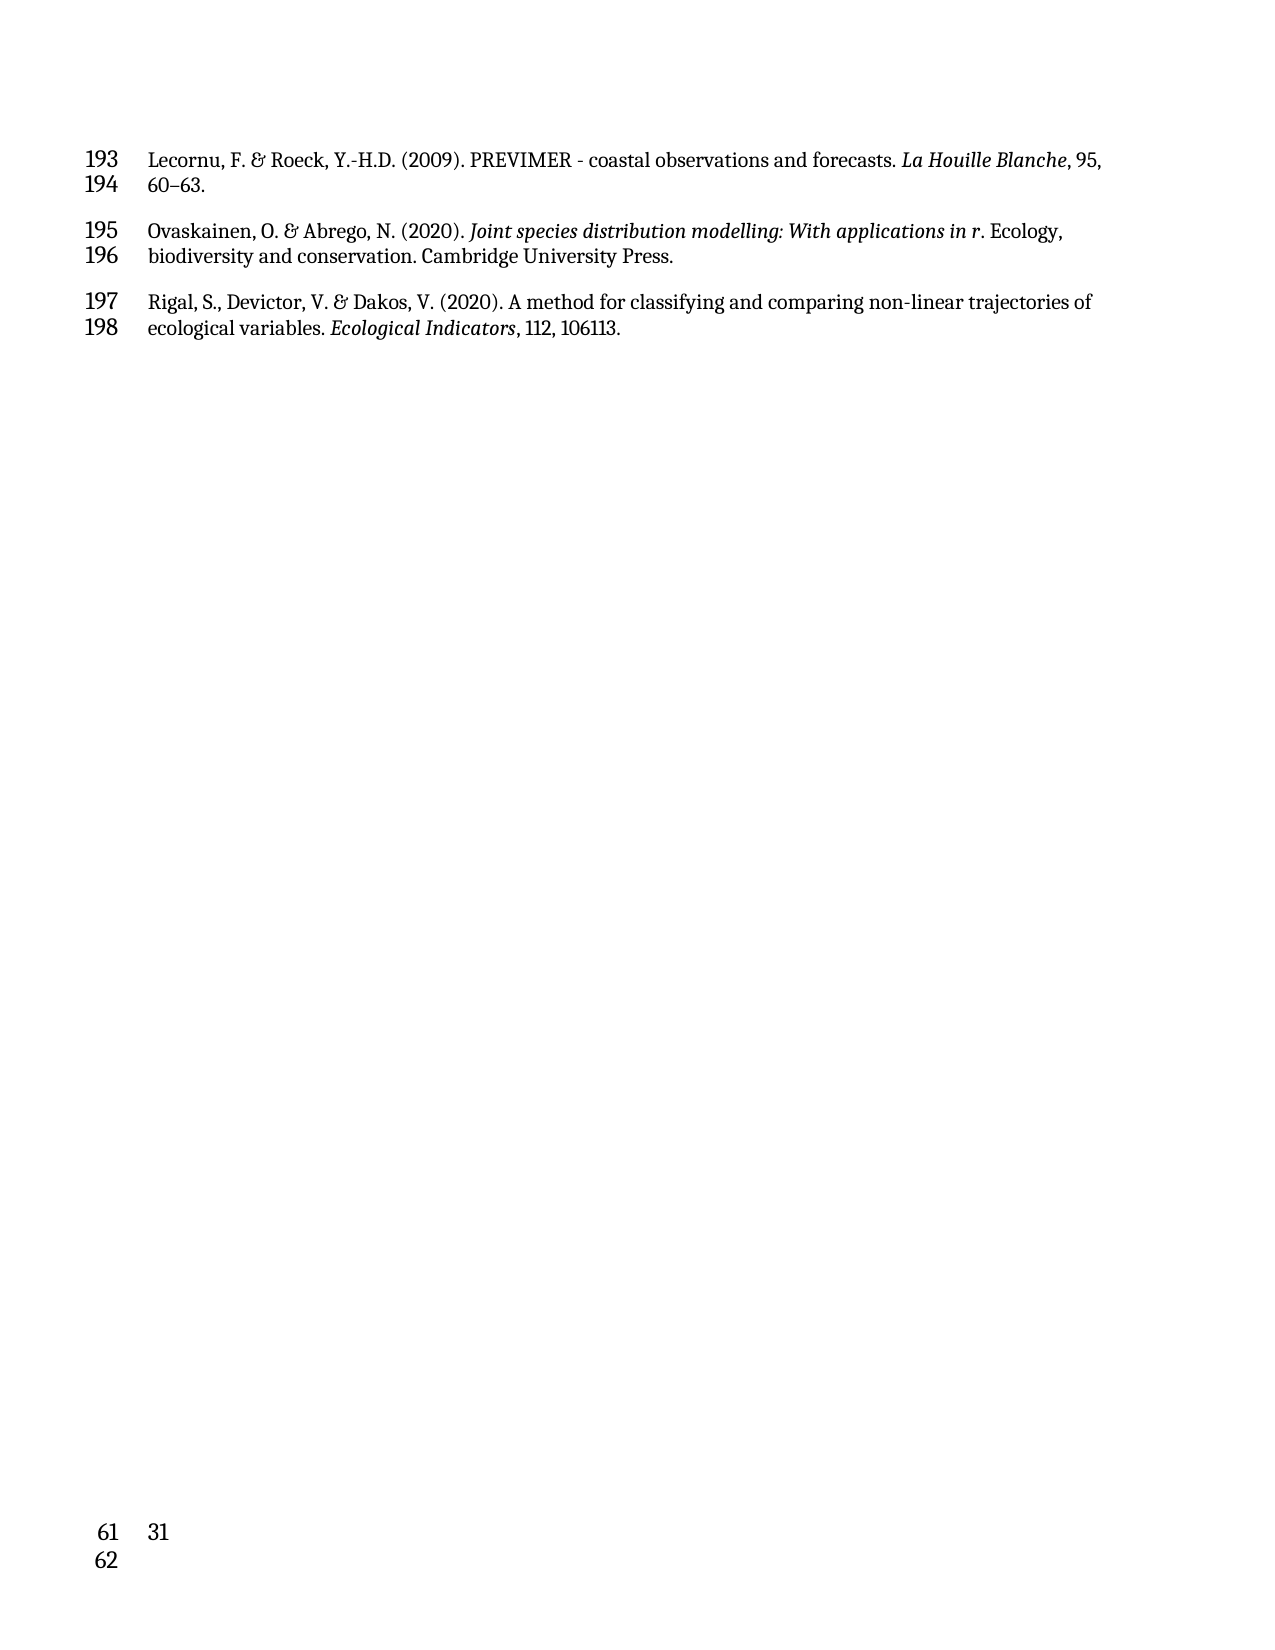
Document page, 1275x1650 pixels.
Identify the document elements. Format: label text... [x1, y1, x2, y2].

text Ovaskainen, O. & Abrego, N. (2020). Joint species distribution modelling: With applications in r. Ecology, biodiversity and conservation. Cambridge University Press. [148, 219, 1127, 269]
text Rigal, S., Devictor, V. & Dakos, V. (2020). A method for classifying and comparing non-linear trajectories of ecological variables. Ecological Indicators, 112, 106113. [148, 290, 1127, 341]
text Lecornu, F. & Roeck, Y.-H.D. (2009). PREVIMER - coastal observations and forecasts. La Houille Blanche, 95, 60–63. [148, 148, 1127, 198]
